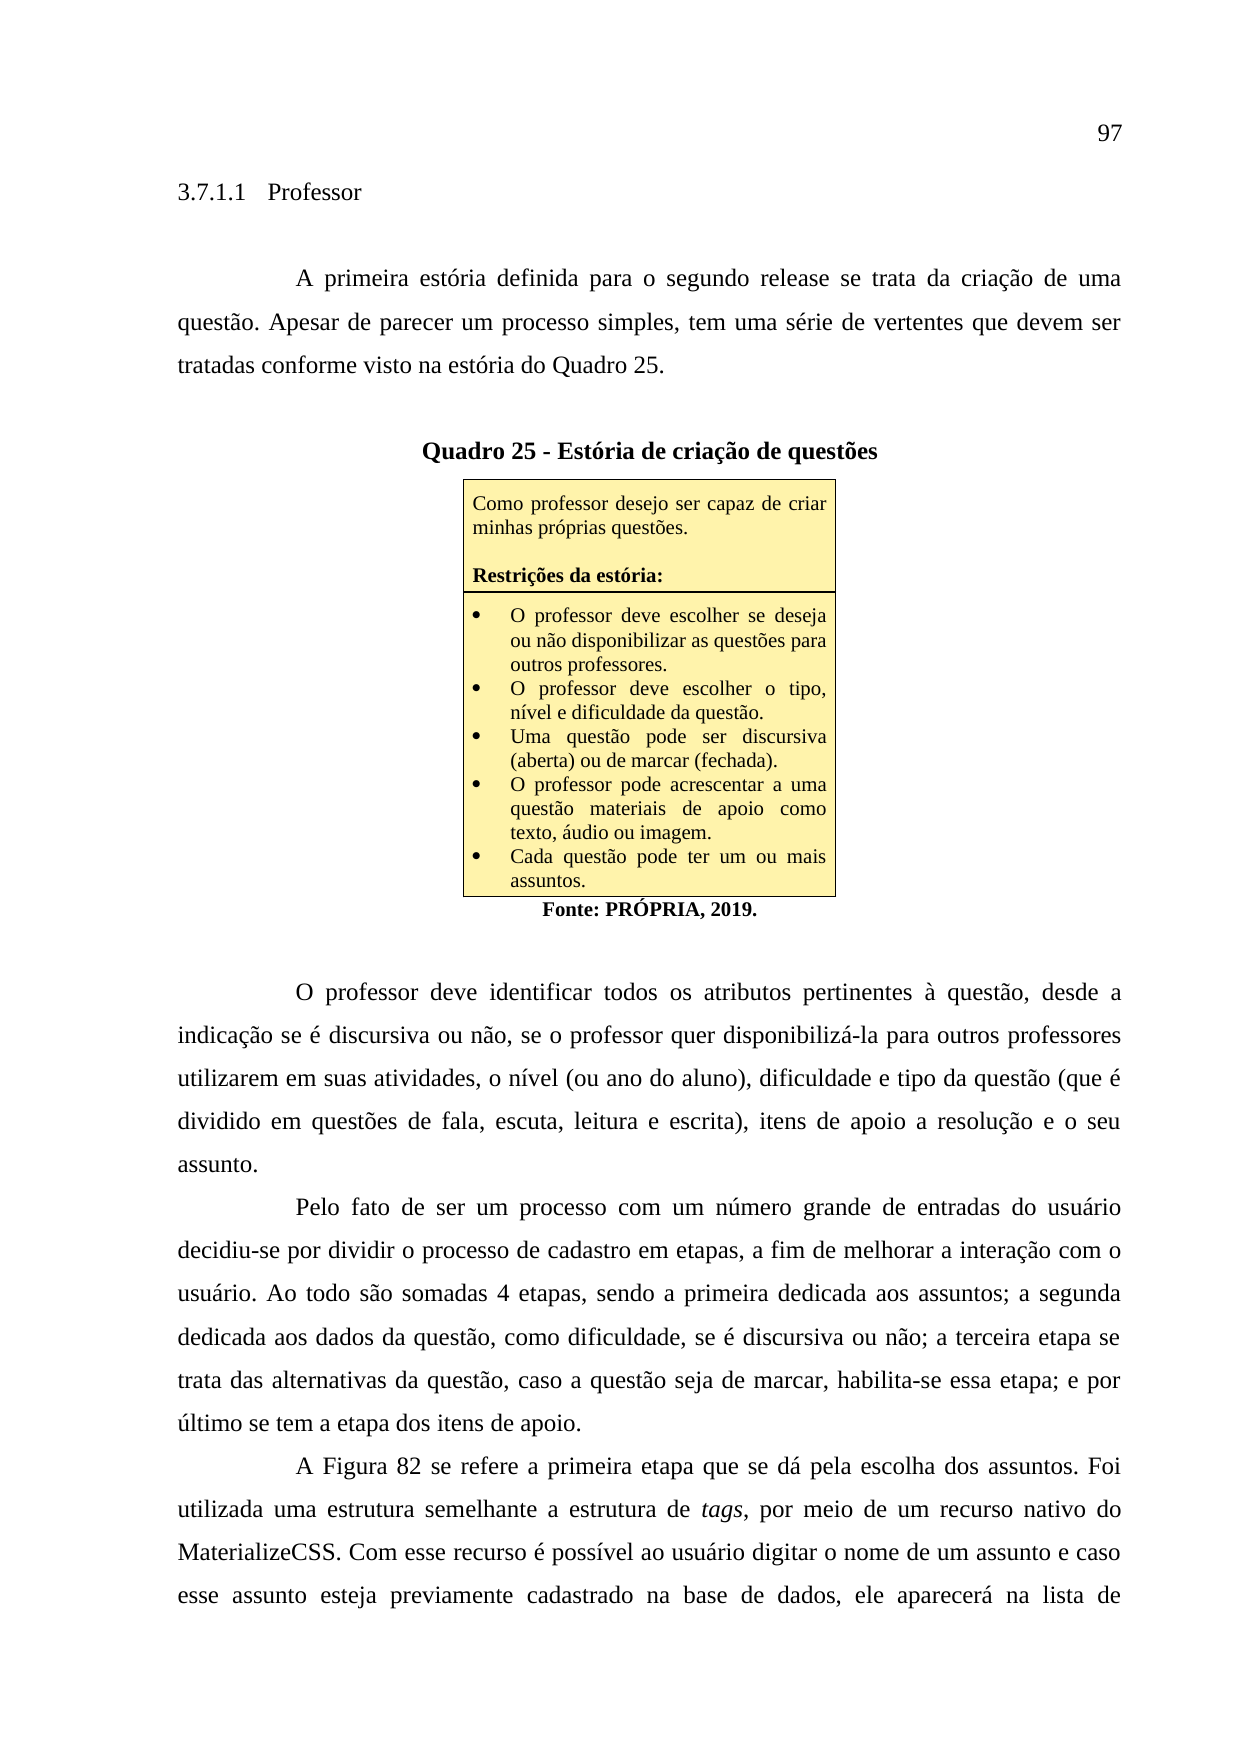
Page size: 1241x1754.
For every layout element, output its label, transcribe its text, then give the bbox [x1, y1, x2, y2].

text Fonte: PRÓPRIA, 2019. [177, 897, 1122, 921]
text Como professor desejo ser capaz de criar minhas próprias questões. [464, 480, 835, 527]
text A primeira estória definida para o segundo release se trata da criação de uma questão. Apesar de parecer um processo simples, tem uma série de vertentes que devem ser tratadas conforme visto na estória do Quadro 25. [177, 263, 1122, 378]
list O professor pode acrescentar a uma questão materiais de apoio como texto, áudio ou imagem. [464, 760, 835, 833]
list Cada questão pode ter um ou mais assuntos. [464, 833, 835, 896]
list Uma questão pode ser discursiva (aberta) ou de marcar (fechada). [464, 712, 835, 760]
text Restrições da estória: [464, 551, 835, 591]
text Pelo fato de ser um processo com um número grande de entradas do usuário decidiu-se por dividir o processo de cadastro em etapas, a fim de melhorar a interação com o usuário. Ao todo são somadas 4 etapas, sendo a primeira dedicada aos assuntos; a segunda dedicada aos dados da questão, como dificuldade, se é discursiva ou não; a terceira etapa se trata das alternativas da questão, caso a questão seja de marcar, habilita-se essa etapa; e por último se tem a etapa dos itens de apoio. [177, 1192, 1122, 1437]
text Quadro 25 - Estória de criação de questões [177, 436, 1122, 465]
list O professor deve escolher o tipo, nível e dificuldade da questão. [464, 664, 835, 712]
subtitle Professor [177, 177, 1122, 206]
list O professor deve escolher se deseja ou não disponibilizar as questões para outros professores. [464, 593, 835, 664]
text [177, 1451, 1122, 1609]
text O professor deve identificar todos os atributos pertinentes à questão, desde a indicação se é discursiva ou não, se o professor quer disponibilizá-la para outros professores utilizarem em suas atividades, o nível (ou ano do aluno), dificuldade e tipo da questão (que é dividido em questões de fala, escuta, leitura e escrita), itens de apoio a resolução e o seu assunto. [177, 977, 1122, 1178]
